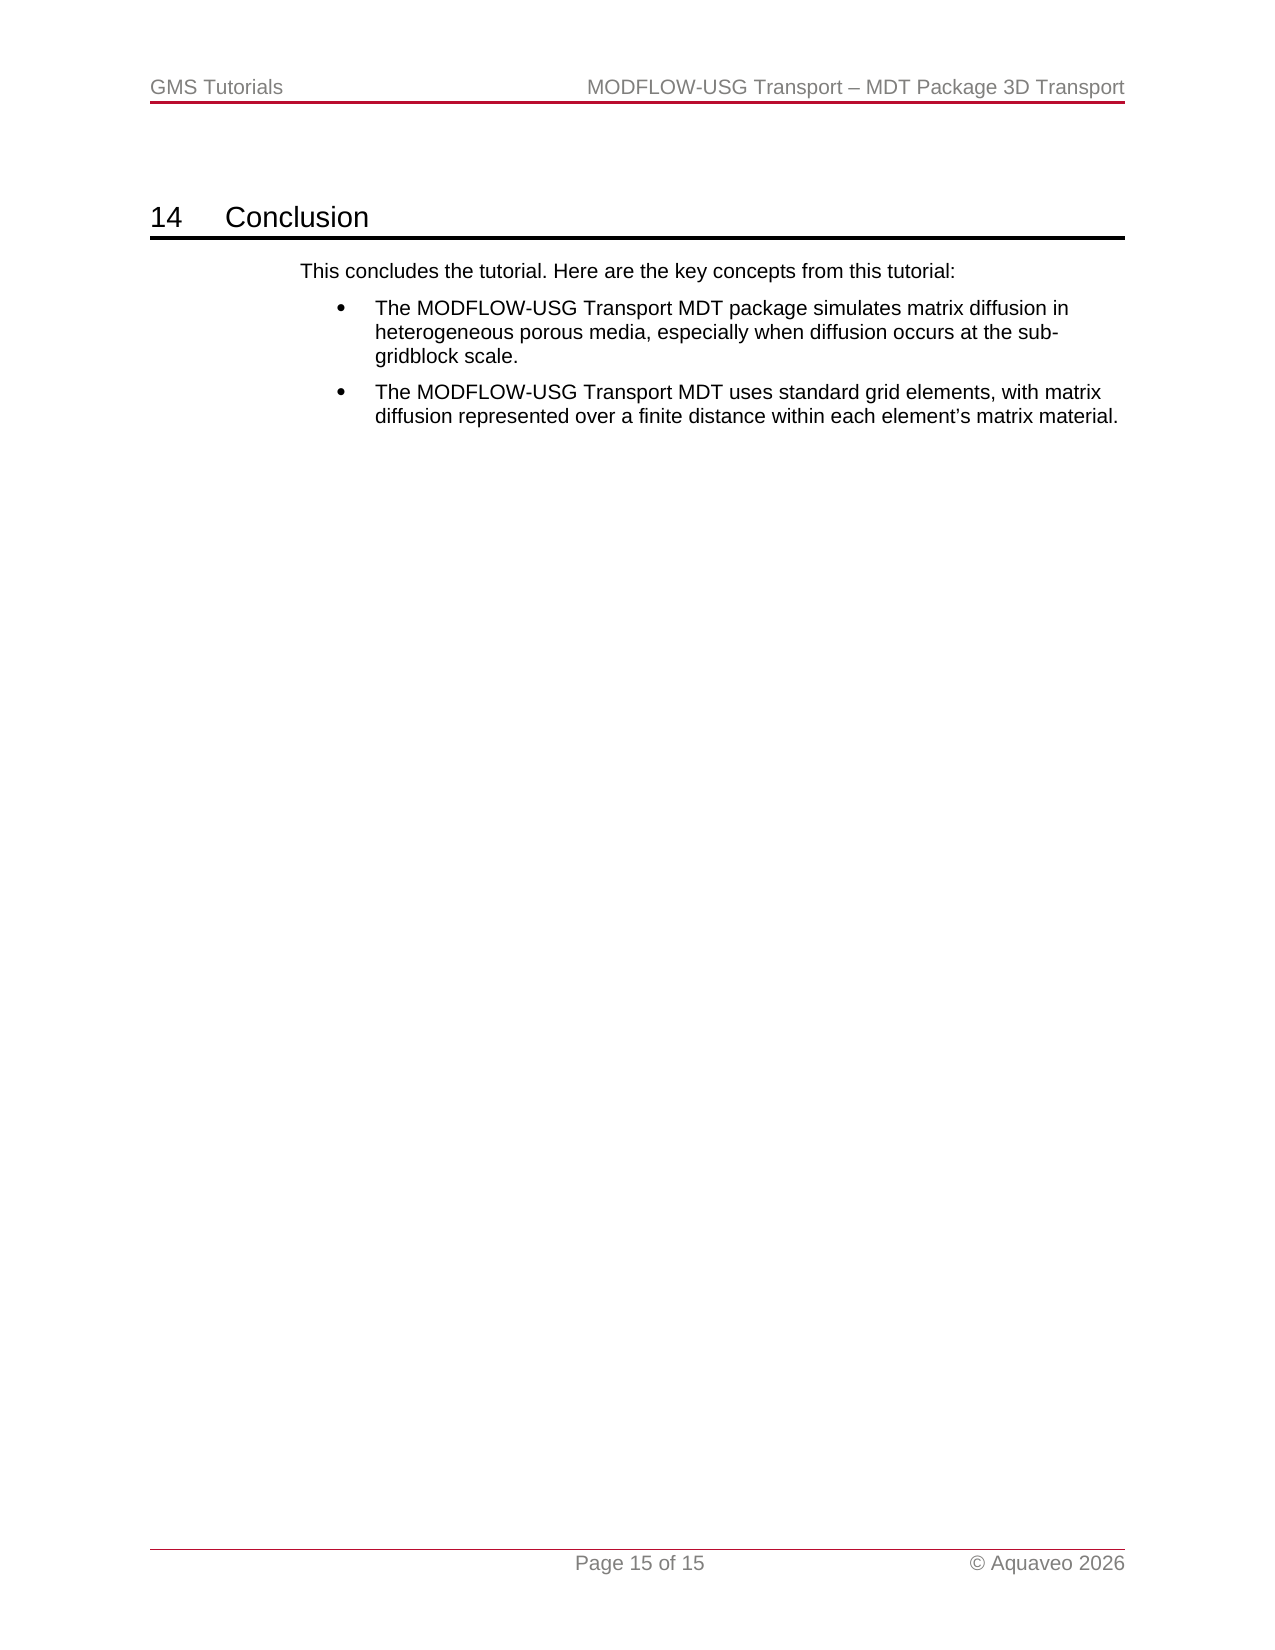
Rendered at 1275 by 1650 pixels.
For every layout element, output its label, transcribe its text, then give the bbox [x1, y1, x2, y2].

subtitle Conclusion [150, 200, 1125, 236]
list The MODFLOW-USG Transport MDT package simulates matrix diffusion in heterogeneous porous media, especially when diffusion occurs at the sub-gridblock scale. [337, 296, 1125, 367]
list The MODFLOW-USG Transport MDT uses standard grid elements, with matrix diffusion represented over a finite distance within each element’s matrix material. [337, 380, 1125, 428]
text This concludes the tutorial. Here are the key concepts from this tutorial: [300, 259, 1125, 283]
